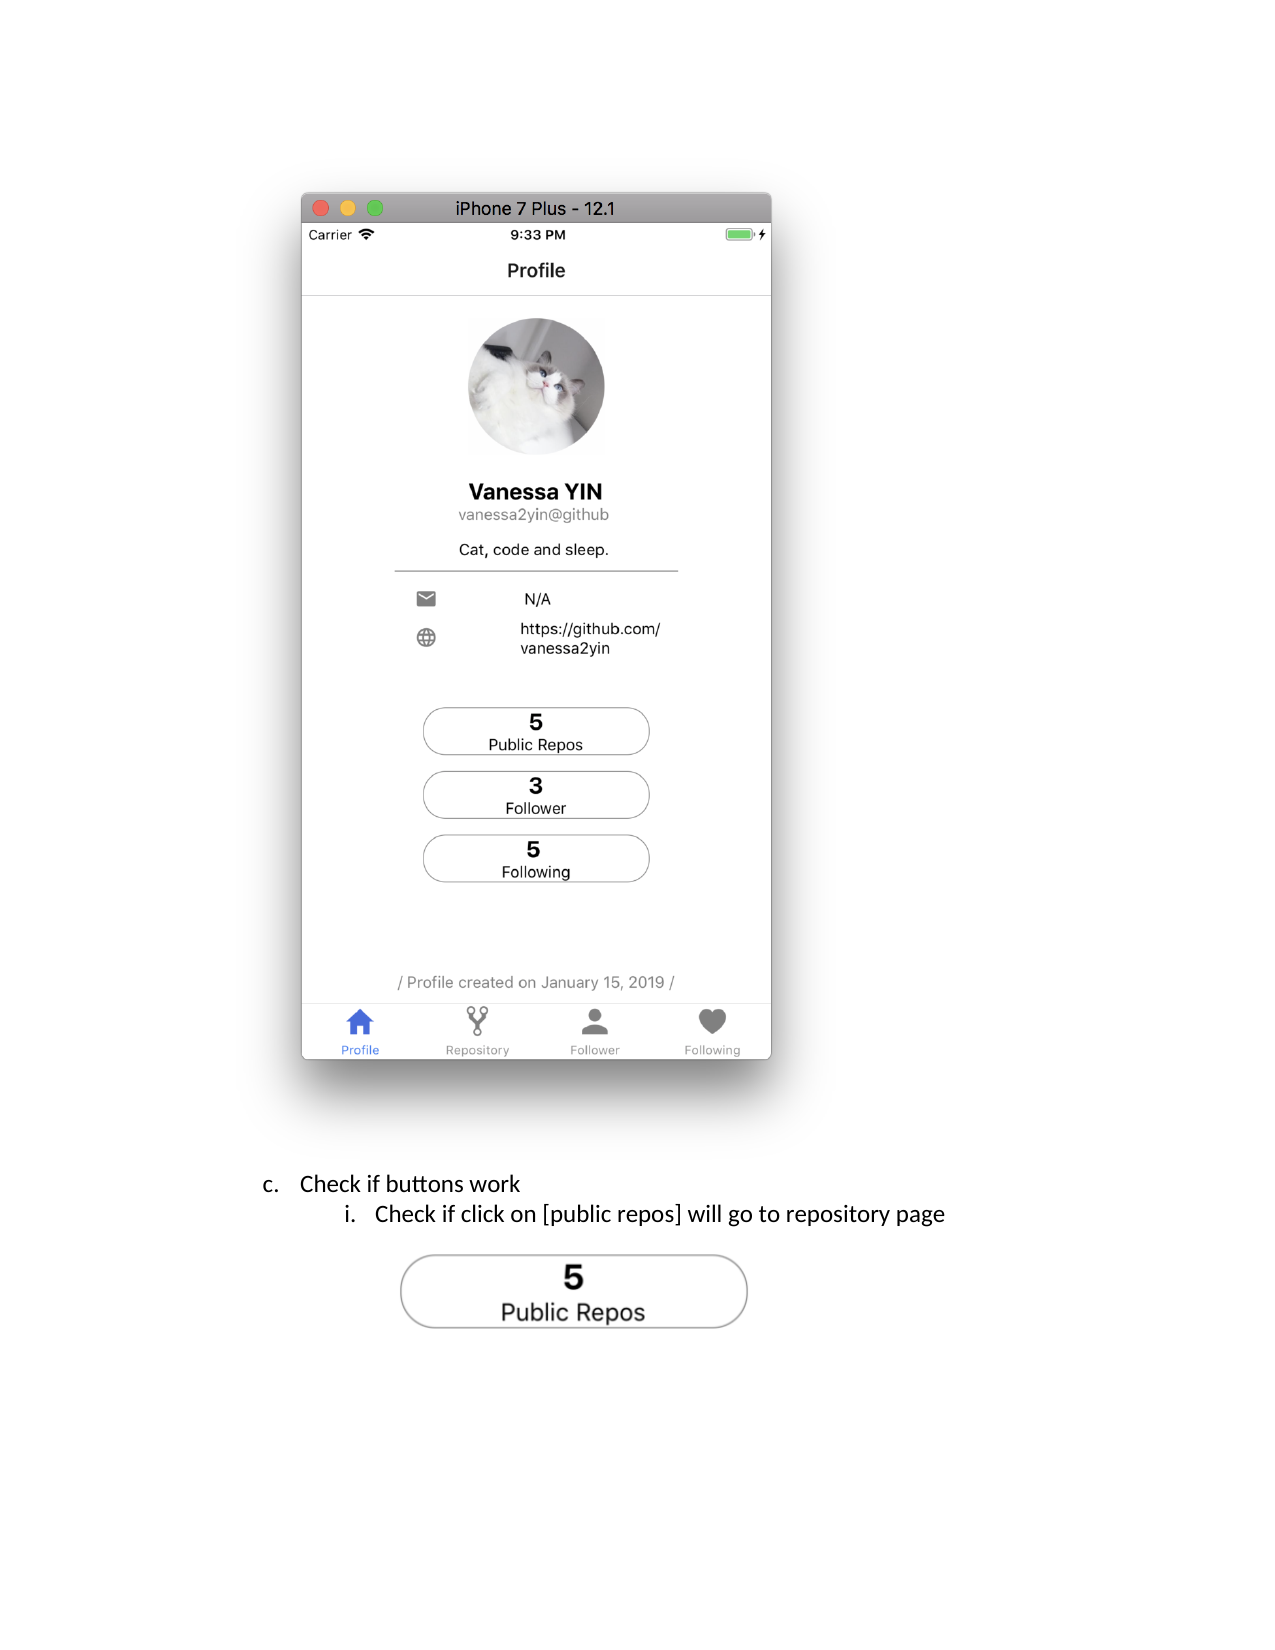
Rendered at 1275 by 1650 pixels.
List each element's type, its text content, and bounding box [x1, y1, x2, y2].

picture [375, 1228, 771, 1350]
picture [225, 150, 847, 1168]
list Check if click on [public repos] will go to repository page [356, 1198, 1125, 1229]
list Check if buttons work [262, 1168, 1125, 1198]
